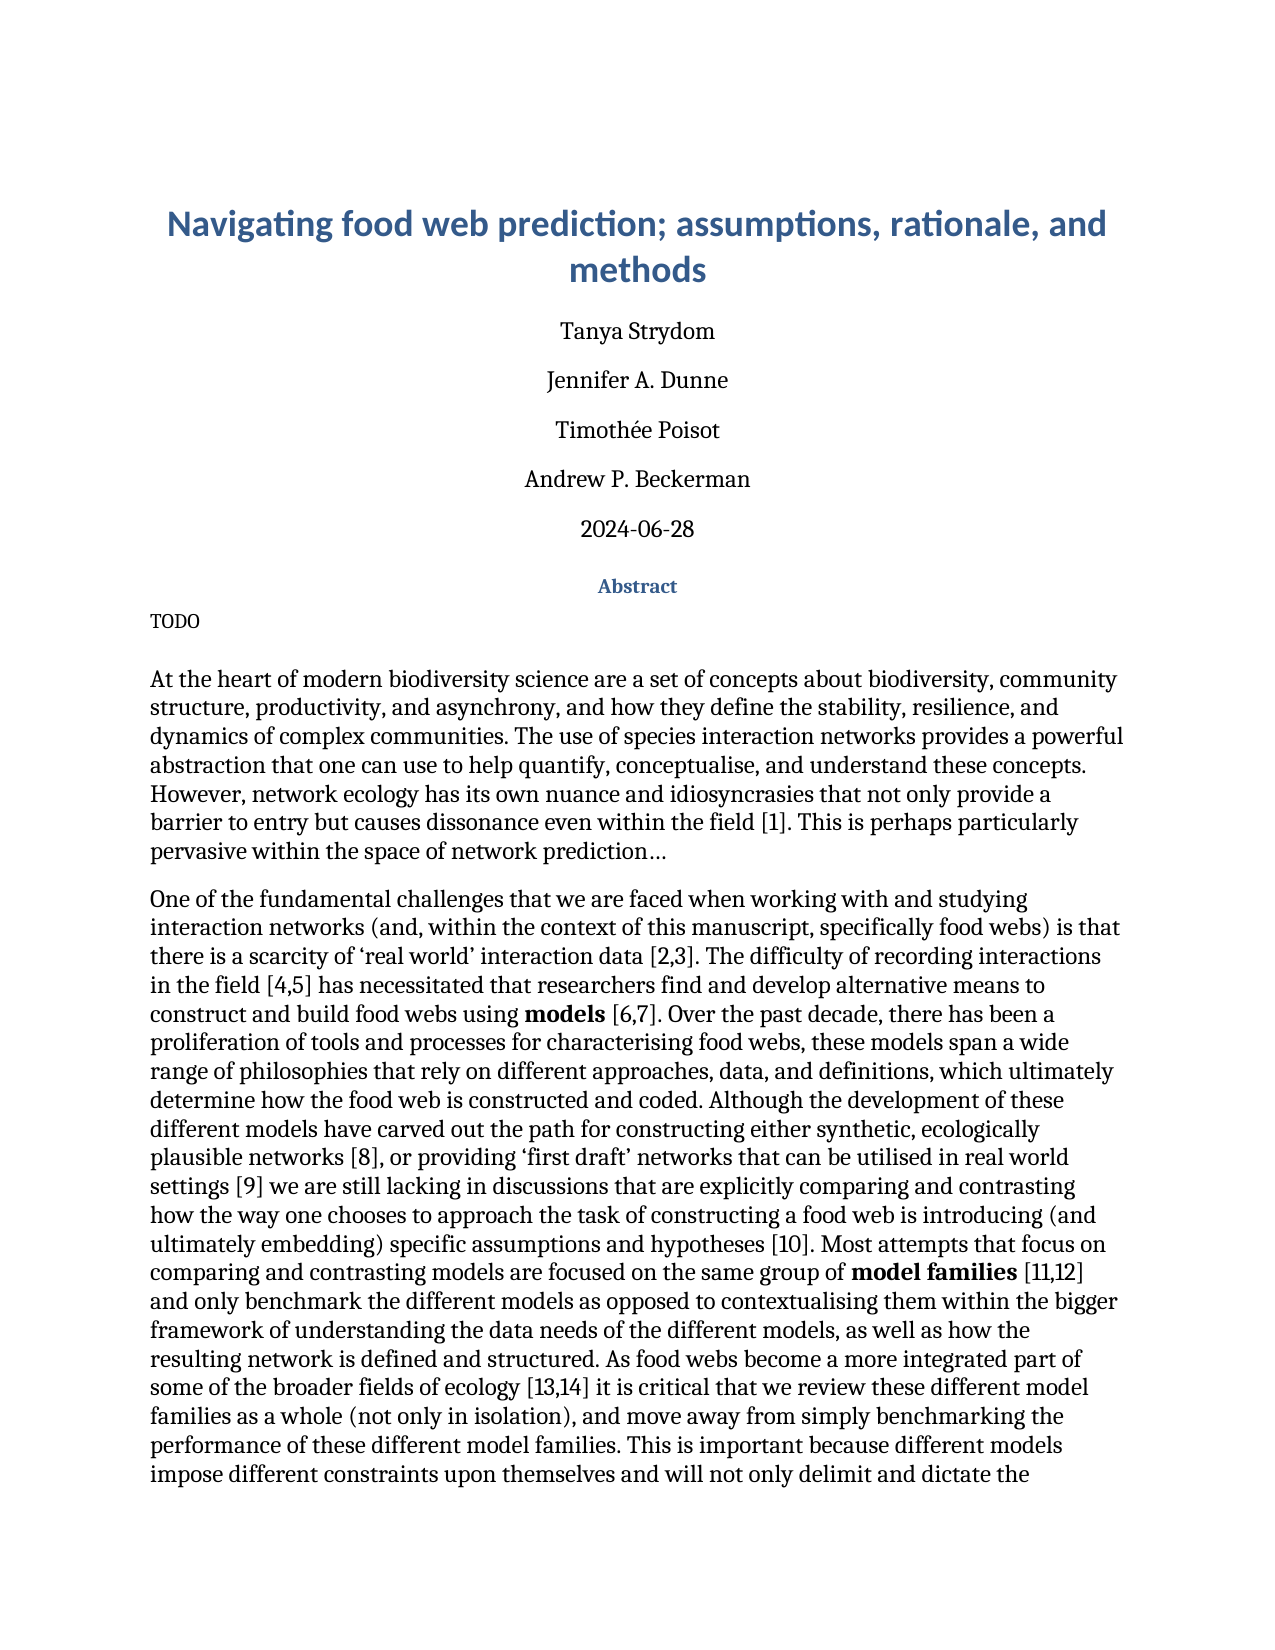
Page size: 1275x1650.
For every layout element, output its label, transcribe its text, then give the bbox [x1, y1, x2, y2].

text 2024-06-28 [150, 515, 1125, 544]
text TODO [150, 609, 1125, 633]
title Navigating food web prediction; assumptions, rationale, and methods [150, 200, 1125, 292]
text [150, 884, 1125, 1488]
title Abstract [150, 575, 1125, 599]
text Jennifer A. Dunne [150, 366, 1125, 395]
text At the heart of modern biodiversity science are a set of concepts about biodiversity, community structure, productivity, and asynchrony, and how they define the stability, resilience, and dynamics of complex communities. The use of species interaction networks provides a powerful abstraction that one can use to help quantify, conceptualise, and understand these concepts. However, network ecology has its own nuance and idiosyncrasies that not only provide a barrier to entry but causes dissonance even within the field [1]. This is perhaps particularly pervasive within the space of network prediction… [150, 664, 1125, 866]
text Timothée Poisot [150, 416, 1125, 444]
text Tanya Strydom [150, 317, 1125, 345]
text Andrew P. Beckerman [150, 465, 1125, 494]
